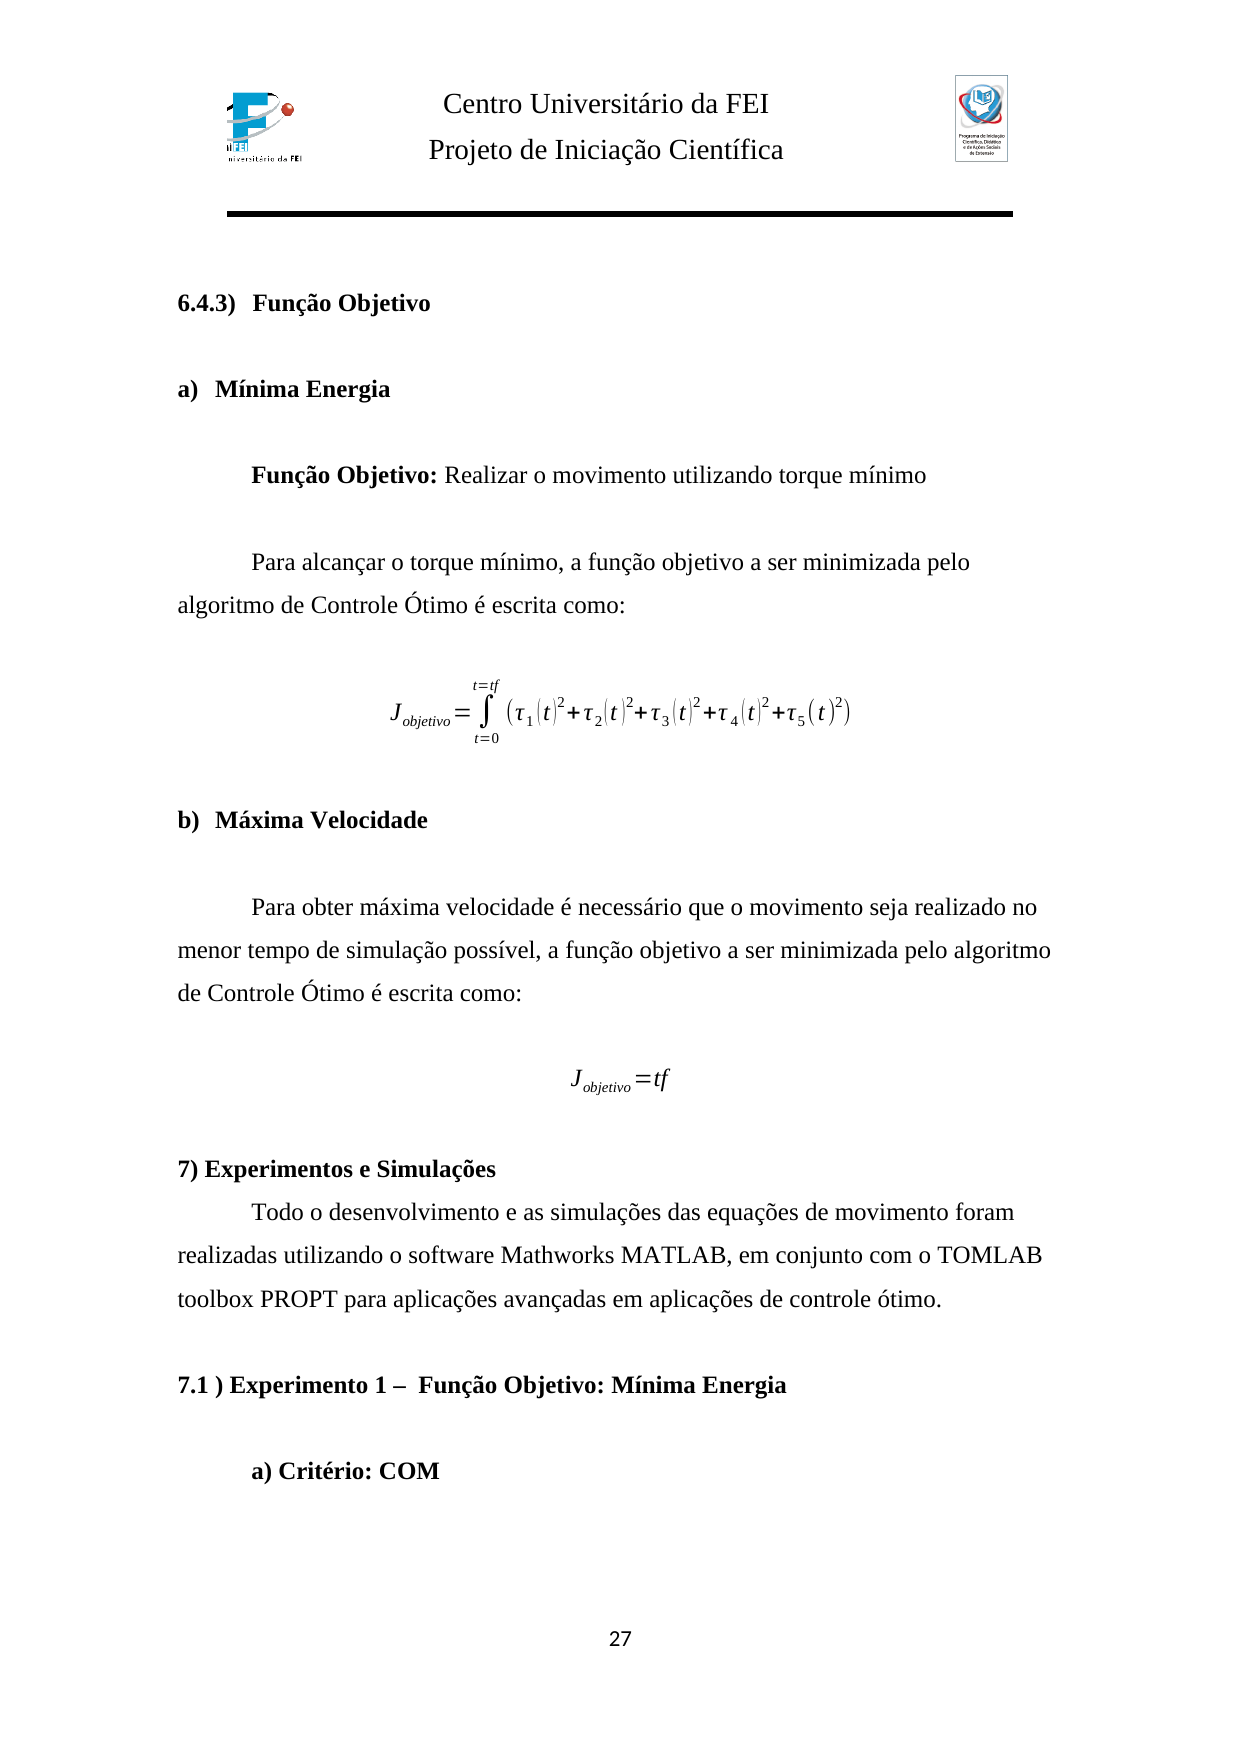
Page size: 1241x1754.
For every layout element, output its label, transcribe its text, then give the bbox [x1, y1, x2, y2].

list Função Objetivo [177, 288, 1063, 317]
picture [227, 92, 302, 162]
text a) Critério: COM [177, 1456, 1063, 1485]
text 7) Experimentos e Simulações [177, 1154, 1063, 1183]
text Função Objetivo: Realizar o movimento utilizando torque mínimo [177, 461, 1063, 489]
text Para obter máxima velocidade é necessário que o movimento seja realizado no menor tempo de simulação possível, a função objetivo a ser minimizada pelo algoritmo de Controle Ótimo é escrita como: [177, 892, 1063, 1007]
list Máxima Velocidade [177, 806, 1063, 834]
list Mínima Energia [177, 374, 1063, 403]
text Todo o desenvolvimento e as simulações das equações de movimento foram realizadas utilizando o software Mathworks MATLAB, em conjunto com o TOMLAB toolbox PROPT para aplicações avançadas em aplicações de controle ótimo. [177, 1197, 1063, 1312]
text Para alcançar o torque mínimo, a função objetivo a ser minimizada pelo algoritmo de Controle Ótimo é escrita como: [177, 547, 1063, 619]
text 7.1 ) Experimento 1 – Função Objetivo: Mínima Energia [177, 1370, 1063, 1399]
picture [954, 73, 1009, 163]
